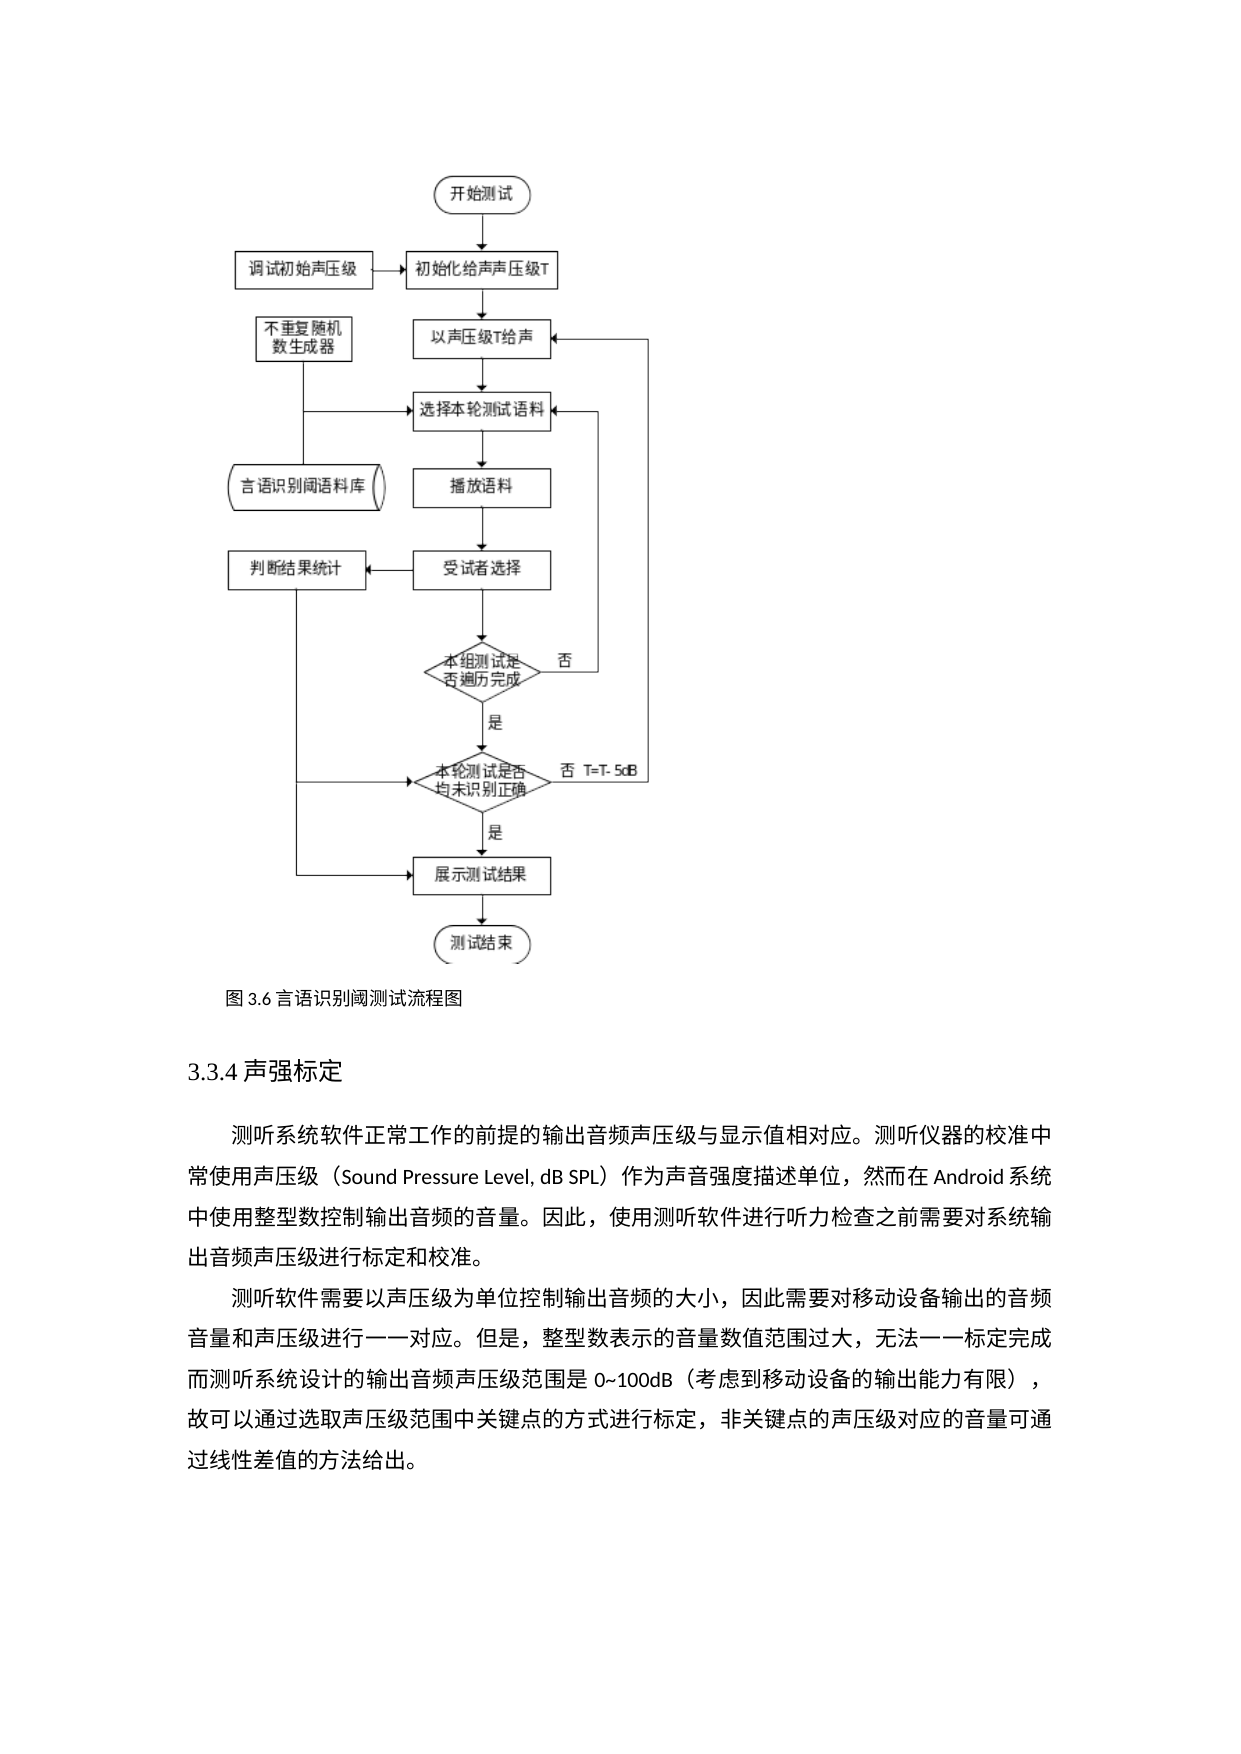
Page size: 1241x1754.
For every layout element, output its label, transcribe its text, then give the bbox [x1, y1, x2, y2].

list 声强标定 [187, 1037, 1053, 1102]
text 测听软件需要以声压级为单位控制输出音频的大小，因此需要对移动设备输出的音频音量和声压级进行一一对应。但是，整型数表示的音量数值范围过大，无法一一标定完成；而测听系统设计的输出音频声压级范围是0~100dB（考虑到移动设备的输出能力有限），故可以通过选取声压级范围中关键点的方式进行标定，非关键点的声压级对应的音量可通过线性差值的方法给出。 [187, 1280, 1053, 1475]
text 图3.6 言语识别阈测试流程图 [187, 981, 1053, 1014]
text 测听系统软件正常工作的前提的输出音频声压级与显示值相对应。测听仪器的校准中常使用声压级（Sound Pressure Level, dB SPL）作为声音强度描述单位，然而在Android系统中使用整型数控制输出音频的音量。因此，使用测听软件进行听力检查之前需要对系统输出音频声压级进行标定和校准。 [187, 1118, 1053, 1272]
